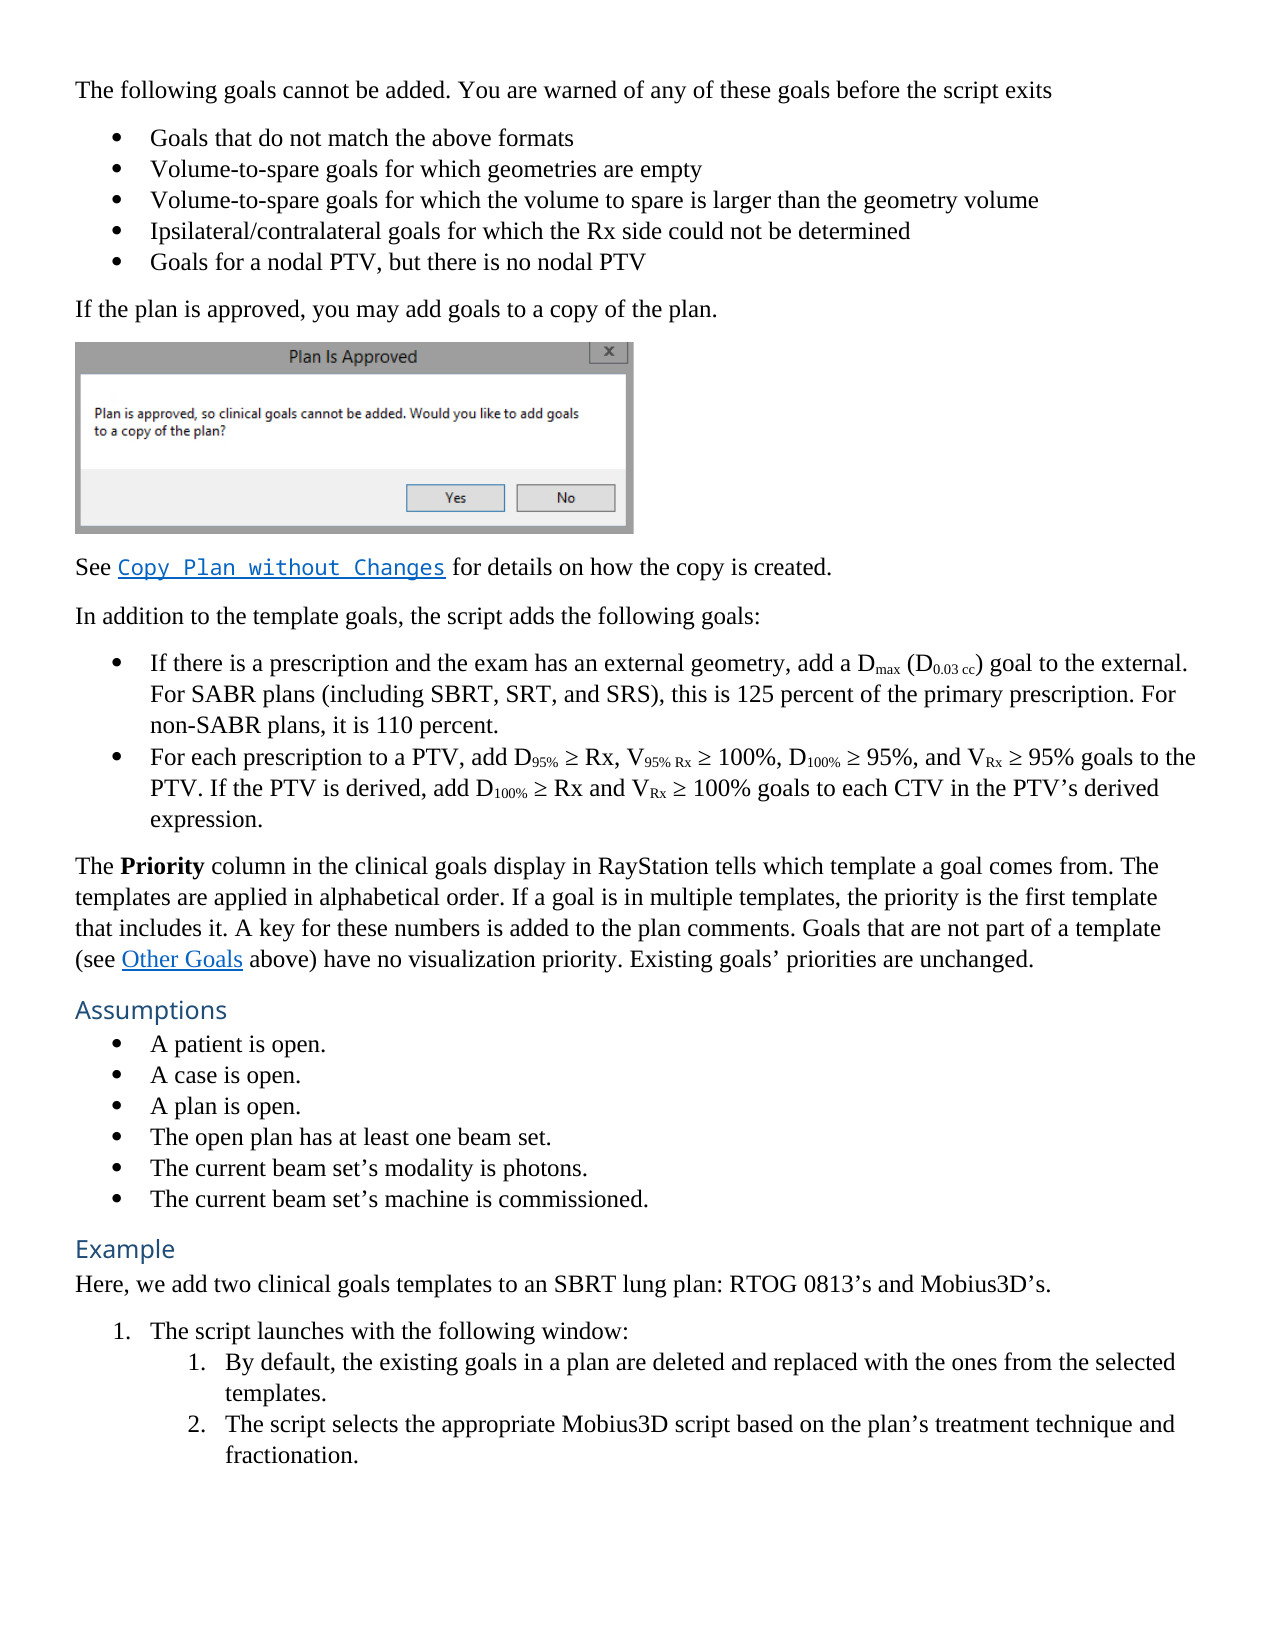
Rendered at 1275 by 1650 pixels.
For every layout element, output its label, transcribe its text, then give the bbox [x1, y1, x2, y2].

list For each prescription to a PTV, add D95% ≥ Rx, V95% Rx ≥ 100%, D100% ≥ 95%, and VRx ≥ 95% goals to the PTV. If the PTV is derived, add D100% ≥ Rx and VRx ≥ 100% goals to each CTV in the PTV’s derived expression. [112, 742, 1200, 832]
text Here, we add two clinical goals templates to an SBRT lung plan: RTOG 0813’s and Mobius3D’s. [75, 1269, 1200, 1297]
text If the plan is approved, you may add goals to a copy of the plan. [75, 294, 1200, 323]
subtitle Assumptions [75, 992, 1200, 1026]
list Volume-to-spare goals for which the volume to spare is larger than the geometry volume [112, 185, 1200, 213]
list The open plan has at least one beam set. [112, 1122, 1200, 1151]
picture [75, 342, 634, 534]
list The current beam set’s modality is photons. [112, 1153, 1200, 1182]
list The script launches with the following window: [112, 1316, 1200, 1345]
list A patient is open. [112, 1029, 1200, 1058]
list Goals that do not match the above formats [112, 123, 1200, 151]
text See Copy Plan without Changes for details on how the copy is created. [75, 552, 1200, 582]
text The Priority column in the clinical goals display in RayStation tells which template a goal comes from. The templates are applied in alphabetical order. If a goal is in multiple templates, the priority is the first template that includes it. A key for these numbers is added to the plan comments. Goals that are not part of a template (see Other Goals above) have no visualization priority. Existing goals’ priorities are unchanged. [75, 851, 1200, 973]
list Goals for a nodal PTV, but there is no nodal PTV [112, 247, 1200, 276]
list If there is a prescription and the exam has an external geometry, add a Dmax (D0.03 cc) goal to the external. For SABR plans (including SBRT, SRT, and SRS), this is 125 percent of the primary prescription. For non-SABR plans, it is 110 percent. [112, 648, 1200, 739]
list Volume-to-spare goals for which geometries are empty [112, 154, 1200, 182]
subtitle Example [75, 1232, 1200, 1266]
list A case is open. [112, 1060, 1200, 1089]
text In addition to the template goals, the script adds the following goals: [75, 601, 1200, 629]
list The current beam set’s machine is commissioned. [112, 1184, 1200, 1213]
list A plan is open. [112, 1091, 1200, 1120]
list Ipsilateral/contralateral goals for which the Rx side could not be determined [112, 216, 1200, 244]
text The following goals cannot be added. You are warned of any of these goals before the script exits [75, 75, 1200, 104]
list The script selects the appropriate Mobius3D script based on the plan’s treatment technique and fractionation. [187, 1409, 1200, 1469]
list By default, the existing goals in a plan are deleted and replaced with the ones from the selected templates. [187, 1347, 1200, 1407]
